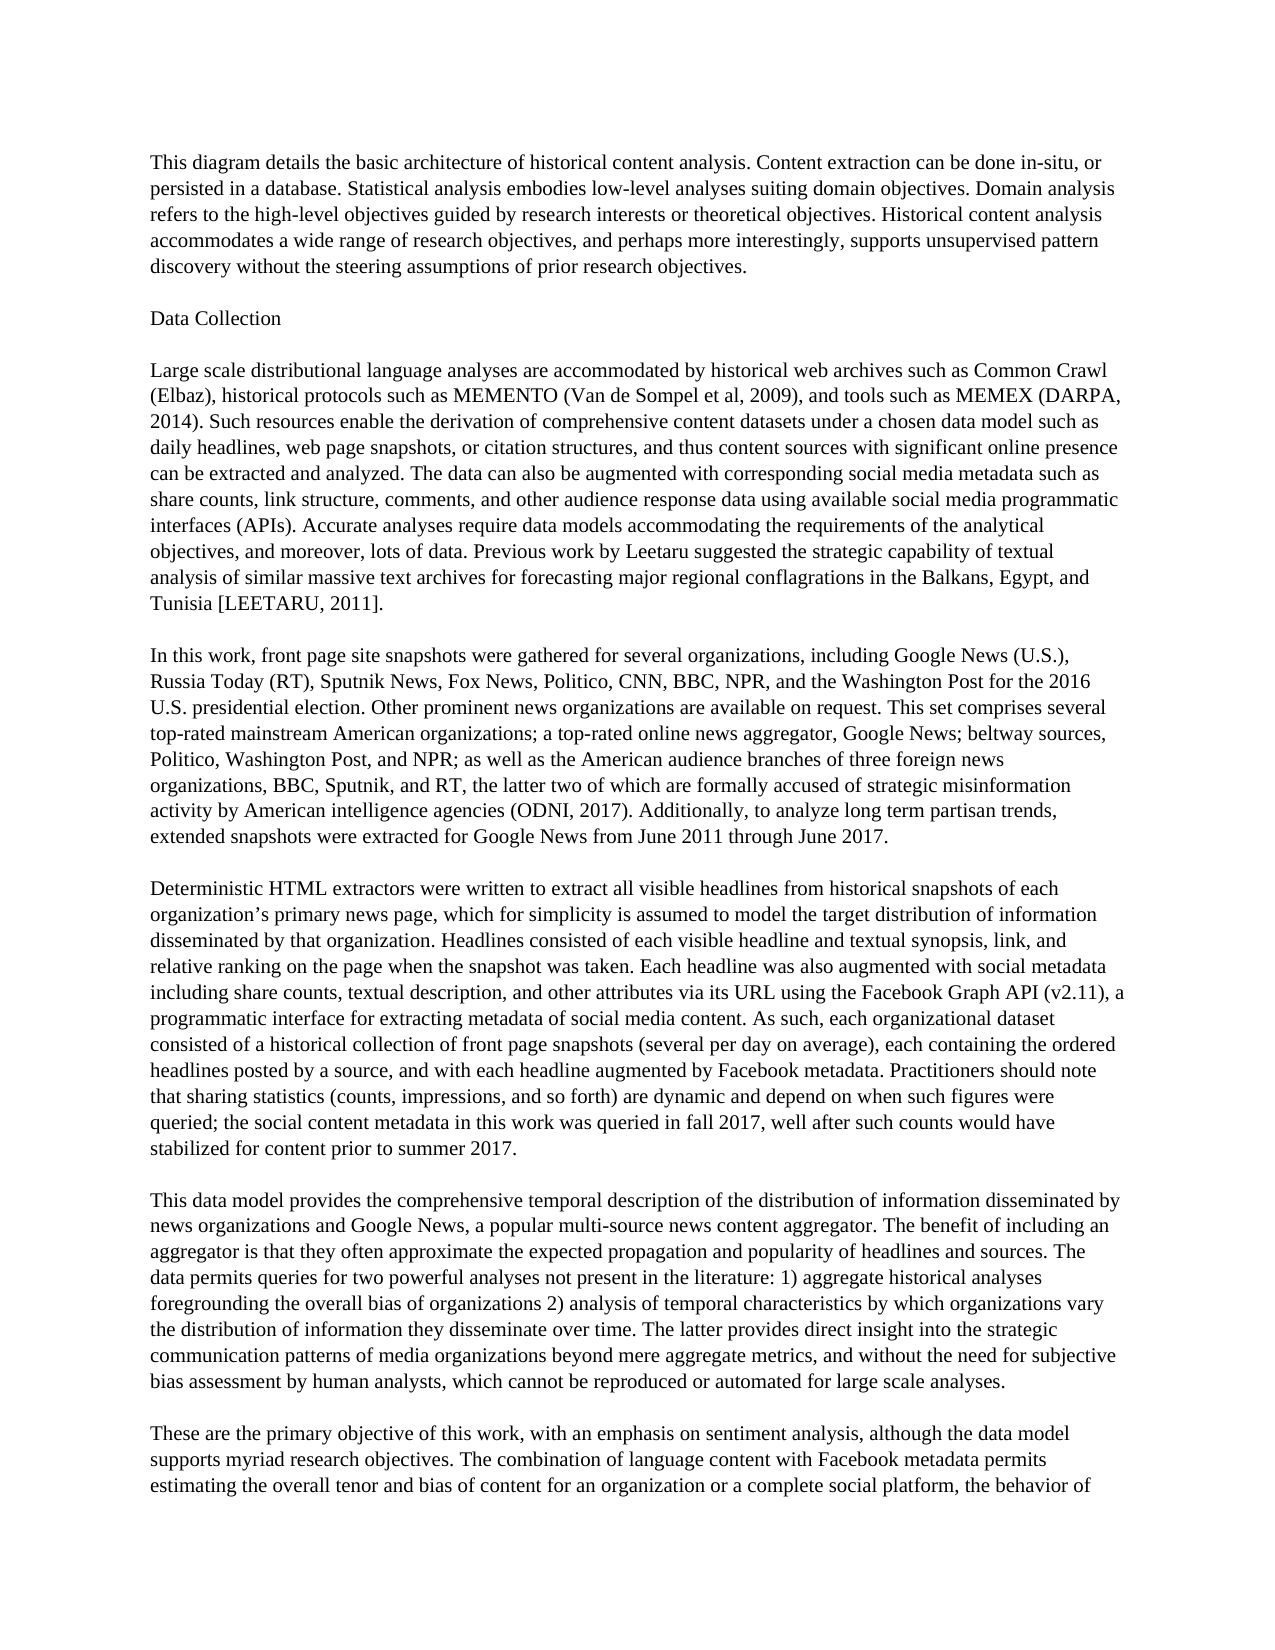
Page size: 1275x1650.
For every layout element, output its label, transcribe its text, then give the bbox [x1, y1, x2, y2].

text Data Collection [150, 306, 1125, 330]
text Deterministic HTML extractors were written to extract all visible headlines from historical snapshots of each organization’s primary news page, which for simplicity is assumed to model the target distribution of information disseminated by that organization. Headlines consisted of each visible headline and textual synopsis, link, and relative ranking on the page when the snapshot was taken. Each headline was also augmented with social metadata including share counts, textual description, and other attributes via its URL using the Facebook Graph API (v2.11), a programmatic interface for extracting metadata of social media content. As such, each organizational dataset consisted of a historical collection of front page snapshots (several per day on average), each containing the ordered headlines posted by a source, and with each headline augmented by Facebook metadata. Practitioners should note that sharing statistics (counts, impressions, and so forth) are dynamic and depend on when such figures were queried; the social content metadata in this work was queried in fall 2017, well after such counts would have stabilized for content prior to summer 2017. [150, 876, 1125, 1160]
text This diagram details the basic architecture of historical content analysis. Content extraction can be done in-situ, or persisted in a database. Statistical analysis embodies low-level analyses suiting domain objectives. Domain analysis refers to the high-level objectives guided by research interests or theoretical objectives. Historical content analysis accommodates a wide range of research objectives, and perhaps more interestingly, supports unsupervised pattern discovery without the steering assumptions of prior research objectives. [150, 150, 1125, 278]
text This data model provides the comprehensive temporal description of the distribution of information disseminated by news organizations and Google News, a popular multi-source news content aggregator. The benefit of including an aggregator is that they often approximate the expected propagation and popularity of headlines and sources. The data permits queries for two powerful analyses not present in the literature: 1) aggregate historical analyses foregrounding the overall bias of organizations 2) analysis of temporal characteristics by which organizations vary the distribution of information they disseminate over time. The latter provides direct insight into the strategic communication patterns of media organizations beyond mere aggregate metrics, and without the need for subjective bias assessment by human analysts, which cannot be reproduced or automated for large scale analyses. [150, 1187, 1125, 1393]
text In this work, front page site snapshots were gathered for several organizations, including Google News (U.S.), Russia Today (RT), Sputnik News, Fox News, Politico, CNN, BBC, NPR, and the Washington Post for the 2016 U.S. presidential election. Other prominent news organizations are available on request. This set comprises several top-rated mainstream American organizations; a top-rated online news aggregator, Google News; beltway sources, Politico, Washington Post, and NPR; as well as the American audience branches of three foreign news organizations, BBC, Sputnik, and RT, the latter two of which are formally accused of strategic misinformation activity by American intelligence agencies (ODNI, 2017). Additionally, to analyze long term partisan trends, extended snapshots were extracted for Google News from June 2011 through June 2017. [150, 643, 1125, 848]
text Large scale distributional language analyses are accommodated by historical web archives such as Common Crawl (Elbaz), historical protocols such as MEMENTO (Van de Sompel et al, 2009), and tools such as MEMEX (DARPA, 2014). Such resources enable the derivation of comprehensive content datasets under a chosen data model such as daily headlines, web page snapshots, or citation structures, and thus content sources with significant online presence can be extracted and analyzed. The data can also be augmented with corresponding social media metadata such as share counts, link structure, comments, and other audience response data using available social media programmatic interfaces (APIs). Accurate analyses require data models accommodating the requirements of the analytical objectives, and moreover, lots of data. Previous work by Leetaru suggested the strategic capability of textual analysis of similar massive text archives for forecasting major regional conflagrations in the Balkans, Egypt, and Tunisia [LEETARU, 2011]. [150, 357, 1125, 615]
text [150, 1421, 1125, 1497]
